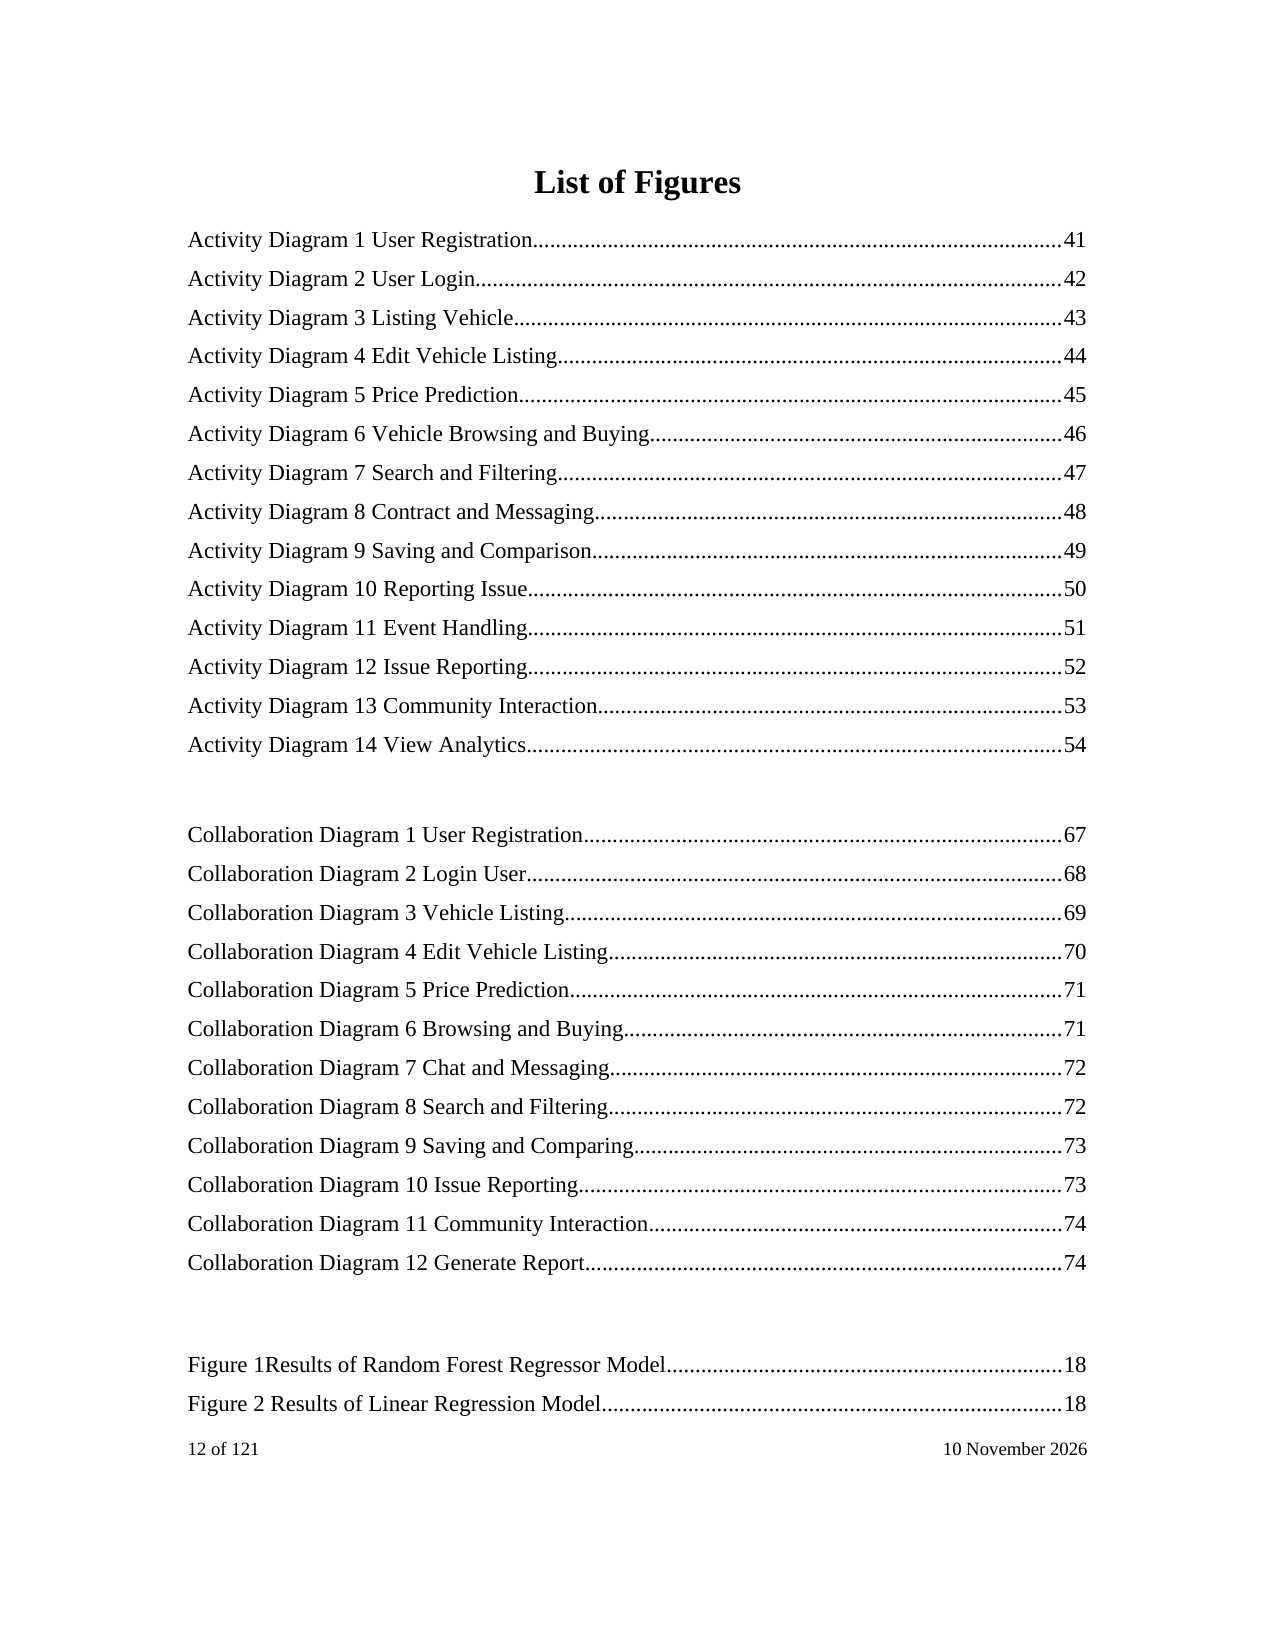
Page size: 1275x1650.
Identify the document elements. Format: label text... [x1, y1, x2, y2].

text Collaboration Diagram 6 Browsing and Buying 71 [187, 1015, 1087, 1042]
text Collaboration Diagram 9 Saving and Comparing 73 [187, 1132, 1087, 1158]
text Collaboration Diagram 2 Login User 68 [187, 860, 1087, 886]
text Figure 2 Results of Linear Regression Model 18 [187, 1389, 1087, 1416]
text Collaboration Diagram 1 User Registration 67 [187, 821, 1087, 847]
text Activity Diagram 1 User Registration 41 [187, 226, 1087, 252]
text Collaboration Diagram 7 Chat and Messaging 72 [187, 1054, 1087, 1081]
text Collaboration Diagram 5 Price Prediction 71 [187, 977, 1087, 1003]
text Activity Diagram 14 View Analytics 54 [187, 731, 1087, 757]
text Activity Diagram 11 Event Handling 51 [187, 614, 1087, 641]
text Collaboration Diagram 8 Search and Filtering 72 [187, 1093, 1087, 1119]
text Figure 1Results of Random Forest Regressor Model 18 [187, 1351, 1087, 1377]
text Activity Diagram 9 Saving and Comparison 49 [187, 537, 1087, 563]
text Activity Diagram 5 Price Prediction 45 [187, 381, 1087, 408]
text Activity Diagram 8 Contract and Messaging 48 [187, 498, 1087, 524]
text Collaboration Diagram 4 Edit Vehicle Listing 70 [187, 938, 1087, 964]
text Activity Diagram 7 Search and Filtering 47 [187, 459, 1087, 485]
text Activity Diagram 13 Community Interaction 53 [187, 692, 1087, 718]
text Collaboration Diagram 10 Issue Reporting 73 [187, 1171, 1087, 1197]
text Activity Diagram 10 Reporting Issue 50 [187, 576, 1087, 602]
text List of Figures [187, 162, 1087, 201]
text Collaboration Diagram 11 Community Interaction 74 [187, 1210, 1087, 1236]
text Activity Diagram 3 Listing Vehicle 43 [187, 303, 1087, 330]
text Collaboration Diagram 3 Vehicle Listing 69 [187, 899, 1087, 925]
text Collaboration Diagram 12 Generate Report 74 [187, 1248, 1087, 1275]
text Activity Diagram 4 Edit Vehicle Listing 44 [187, 342, 1087, 369]
text Activity Diagram 12 Issue Reporting 52 [187, 653, 1087, 679]
text Activity Diagram 2 User Login 42 [187, 265, 1087, 291]
text Activity Diagram 6 Vehicle Browsing and Buying 46 [187, 420, 1087, 446]
